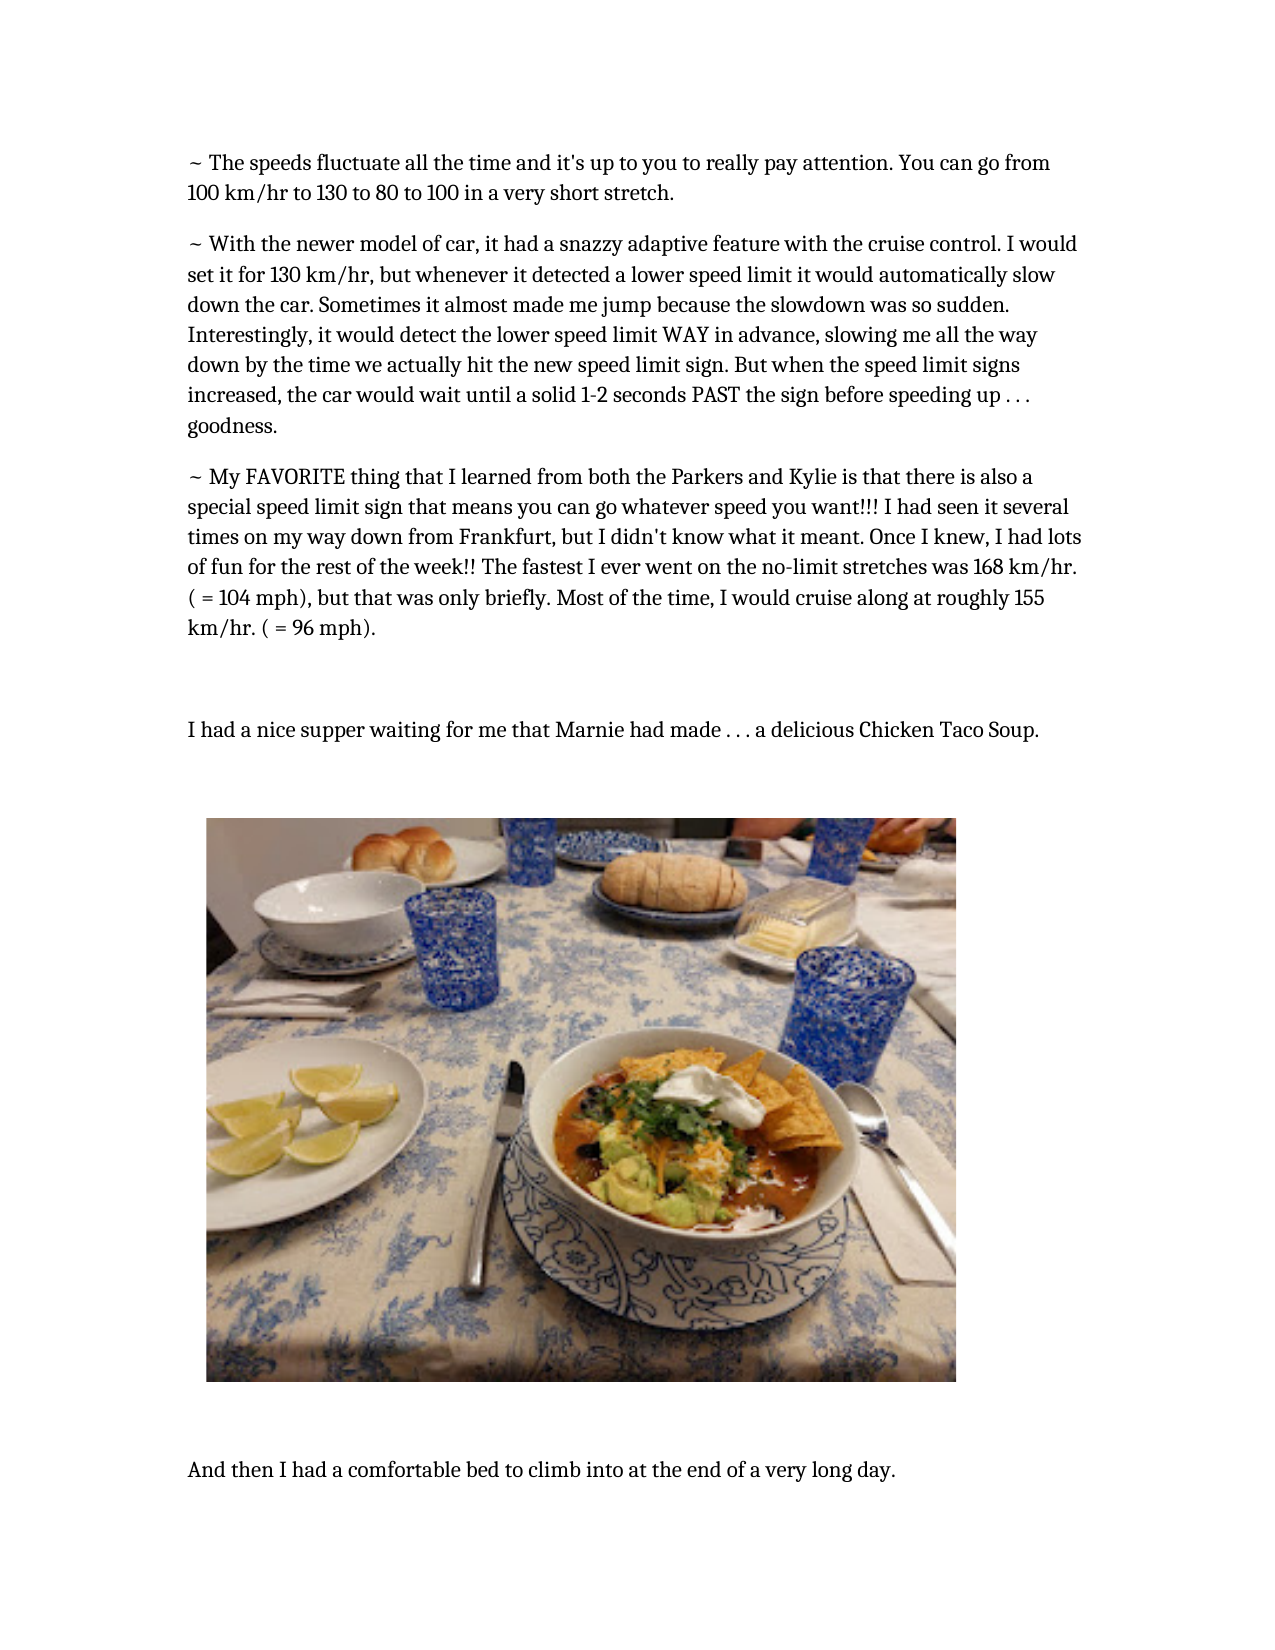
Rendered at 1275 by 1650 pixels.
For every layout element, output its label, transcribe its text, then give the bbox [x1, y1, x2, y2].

text ~ The speeds fluctuate all the time and it's up to you to really pay attention. You can go from 100 km/hr to 130 to 80 to 100 in a very short stretch. [187, 150, 1087, 207]
text And then I had a comfortable bed to climb into at the end of a very long day. [187, 1457, 1087, 1483]
text I had a nice supper waiting for me that Marnie had made . . . a delicious Chicken Taco Soup. [187, 717, 1087, 743]
text ~ With the newer model of car, it had a snazzy adaptive feature with the cruise control. I would set it for 130 km/hr, but whenever it detected a lower speed limit it would automatically slow down the car. Sometimes it almost made me jump because the slowdown was so sudden. Interestingly, it would detect the lower speed limit WAY in advance, slowing me all the way down by the time we actually hit the new speed limit sign. But when the speed limit signs increased, the car would wait until a solid 1-2 seconds PAST the sign before speeding up . . . goodness. [187, 231, 1087, 439]
text ~ My FAVORITE thing that I learned from both the Parkers and Kylie is that there is also a special speed limit sign that means you can go whatever speed you want!!! I had seen it several times on my way down from Frankfurt, but I didn't know what it meant. Once I knew, I had lots of fun for the rest of the week!! The fastest I ever went on the no-limit stretches was 168 km/hr. ( = 104 mph), but that was only briefly. Most of the time, I would cruise along at roughly 155 km/hr. ( = 96 mph). [187, 463, 1087, 641]
picture [206, 818, 957, 1382]
